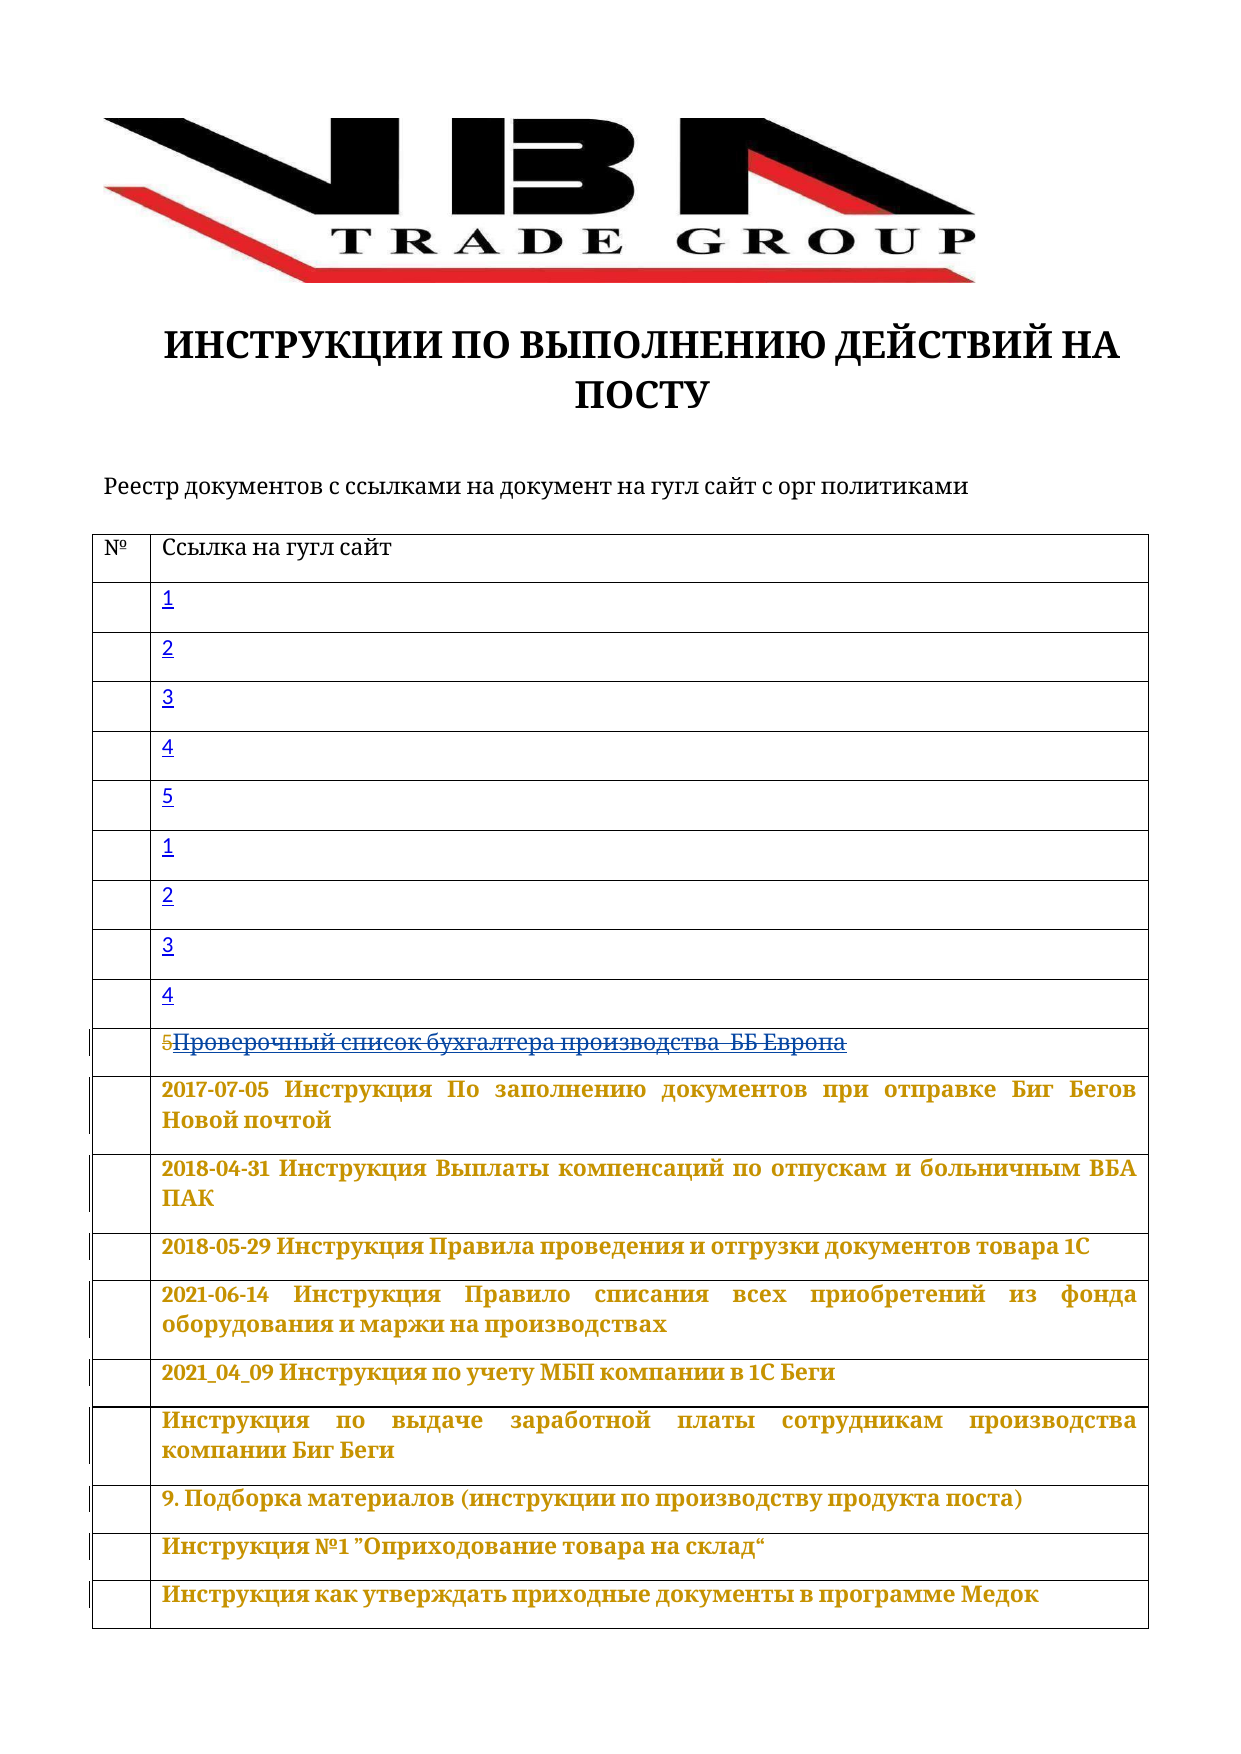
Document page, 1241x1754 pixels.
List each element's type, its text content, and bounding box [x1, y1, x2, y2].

text ИНСТРУКЦИИ ПО ВЫПОЛНЕНИЮ ДЕЙСТВИЙ НА ПОСТУ [103, 325, 1181, 418]
table_cell [93, 1408, 150, 1484]
table_cell [93, 980, 150, 1028]
table_cell [93, 1581, 150, 1628]
table_cell Инструкция №1 ”Оприходование товара на склад“ [151, 1534, 1148, 1580]
text Реестр документов с ссылками на документ на гугл сайт с орг политиками [103, 474, 1181, 500]
table_cell [93, 1029, 150, 1076]
table_cell 2017-07-05 Инструкция По заполнению документов при отправке Биг Бегов Новой почтой [151, 1077, 1148, 1154]
table_cell [93, 781, 150, 830]
table_header № [93, 535, 150, 582]
table_cell 3 [151, 930, 1148, 979]
table_cell [151, 1029, 1148, 1076]
table_cell 4 [151, 980, 1148, 1028]
table_cell Инструкция по выдаче заработной платы сотрудникам производства компании Биг Беги [151, 1408, 1148, 1484]
table_header Ссылка на гугл сайт [151, 535, 1148, 582]
table_cell [93, 1281, 150, 1358]
table_cell [93, 930, 150, 979]
table_cell 2021_04_09 Инструкция по учету МБП компании в 1С Беги [151, 1360, 1148, 1406]
table_cell [93, 1155, 150, 1232]
table_cell 2 [151, 881, 1148, 929]
table_cell 2 [151, 633, 1148, 681]
table_cell [93, 1486, 150, 1532]
table_cell [93, 881, 150, 929]
table_cell 1 [151, 583, 1148, 632]
table_cell 2021-06-14 Инструкция Правило списания всех приобретений из фонда оборудования и маржи на производствах [151, 1281, 1148, 1358]
table_cell [93, 1534, 150, 1580]
picture [103, 118, 976, 283]
table_cell 9. Подборка материалов (инструкции по производству продукта поста) [151, 1486, 1148, 1532]
table_cell 1 [151, 831, 1148, 879]
table_cell [93, 583, 150, 632]
table_cell 2018-04-31 Инструкция Выплаты компенсаций по отпускам и больничным ВБА ПАК [151, 1155, 1148, 1232]
table_cell 3 [151, 682, 1148, 731]
table_cell [93, 732, 150, 780]
table_cell [93, 1360, 150, 1406]
table_cell [93, 831, 150, 879]
table_cell [93, 1234, 150, 1280]
table_cell 5 [151, 781, 1148, 830]
table_cell 4 [151, 732, 1148, 780]
table_cell [93, 633, 150, 681]
table_cell 2018-05-29 Инструкция Правила проведения и отгрузки документов товара 1С [151, 1234, 1148, 1280]
table_cell Инструкция как утверждать приходные документы в программе Медок [151, 1581, 1148, 1628]
table_cell [93, 1077, 150, 1154]
table_cell [93, 682, 150, 731]
